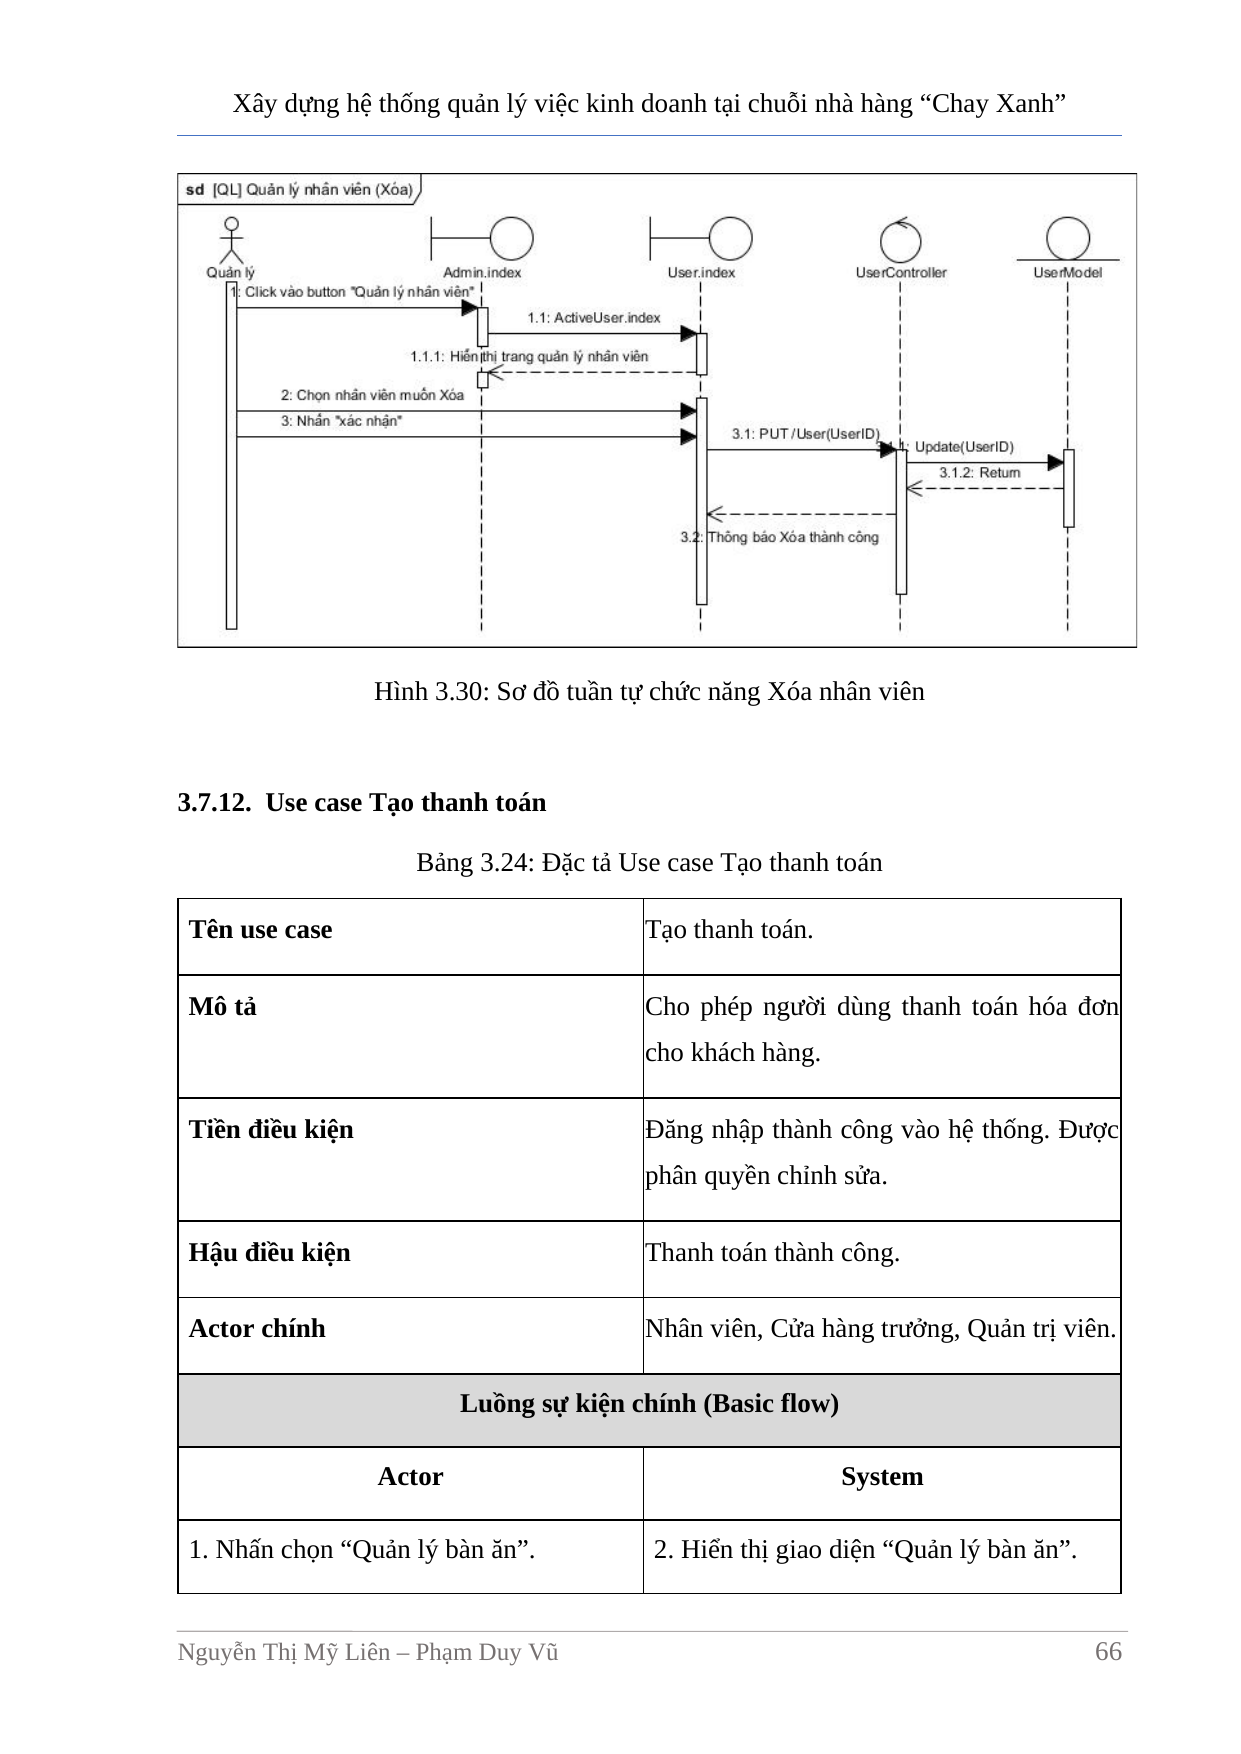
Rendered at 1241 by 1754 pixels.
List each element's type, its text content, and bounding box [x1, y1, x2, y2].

picture [177, 173, 1138, 648]
table_cell Tiền điều kiện [179, 1099, 643, 1220]
table_cell Actor chính [179, 1298, 643, 1373]
table_cell Đăng nhập thành công vào hệ thống. Được phân quyền chỉnh sửa. [644, 1099, 1120, 1220]
table_cell System [644, 1448, 1120, 1519]
table_cell Luồng sự kiện chính (Basic flow) [179, 1375, 1120, 1446]
table_cell Actor [179, 1448, 643, 1519]
table_cell Cho phép người dùng thanh toán hóa đơn cho khách hàng. [644, 976, 1120, 1097]
table_cell Thanh toán thành công. [644, 1222, 1120, 1296]
table_header Tạo thanh toán. [644, 899, 1120, 974]
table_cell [179, 1521, 643, 1592]
text Bảng 3.24: Đặc tả Use case Tạo thanh toán [177, 846, 1122, 877]
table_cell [644, 1521, 1120, 1592]
table_cell Hậu điều kiện [179, 1222, 643, 1296]
table_cell Nhân viên, Cửa hàng trưởng, Quản trị viên. [644, 1298, 1120, 1373]
table_cell Mô tả [179, 976, 643, 1097]
text Use case Tạo thanh toán [177, 787, 1122, 818]
table_header Tên use case [179, 899, 643, 974]
